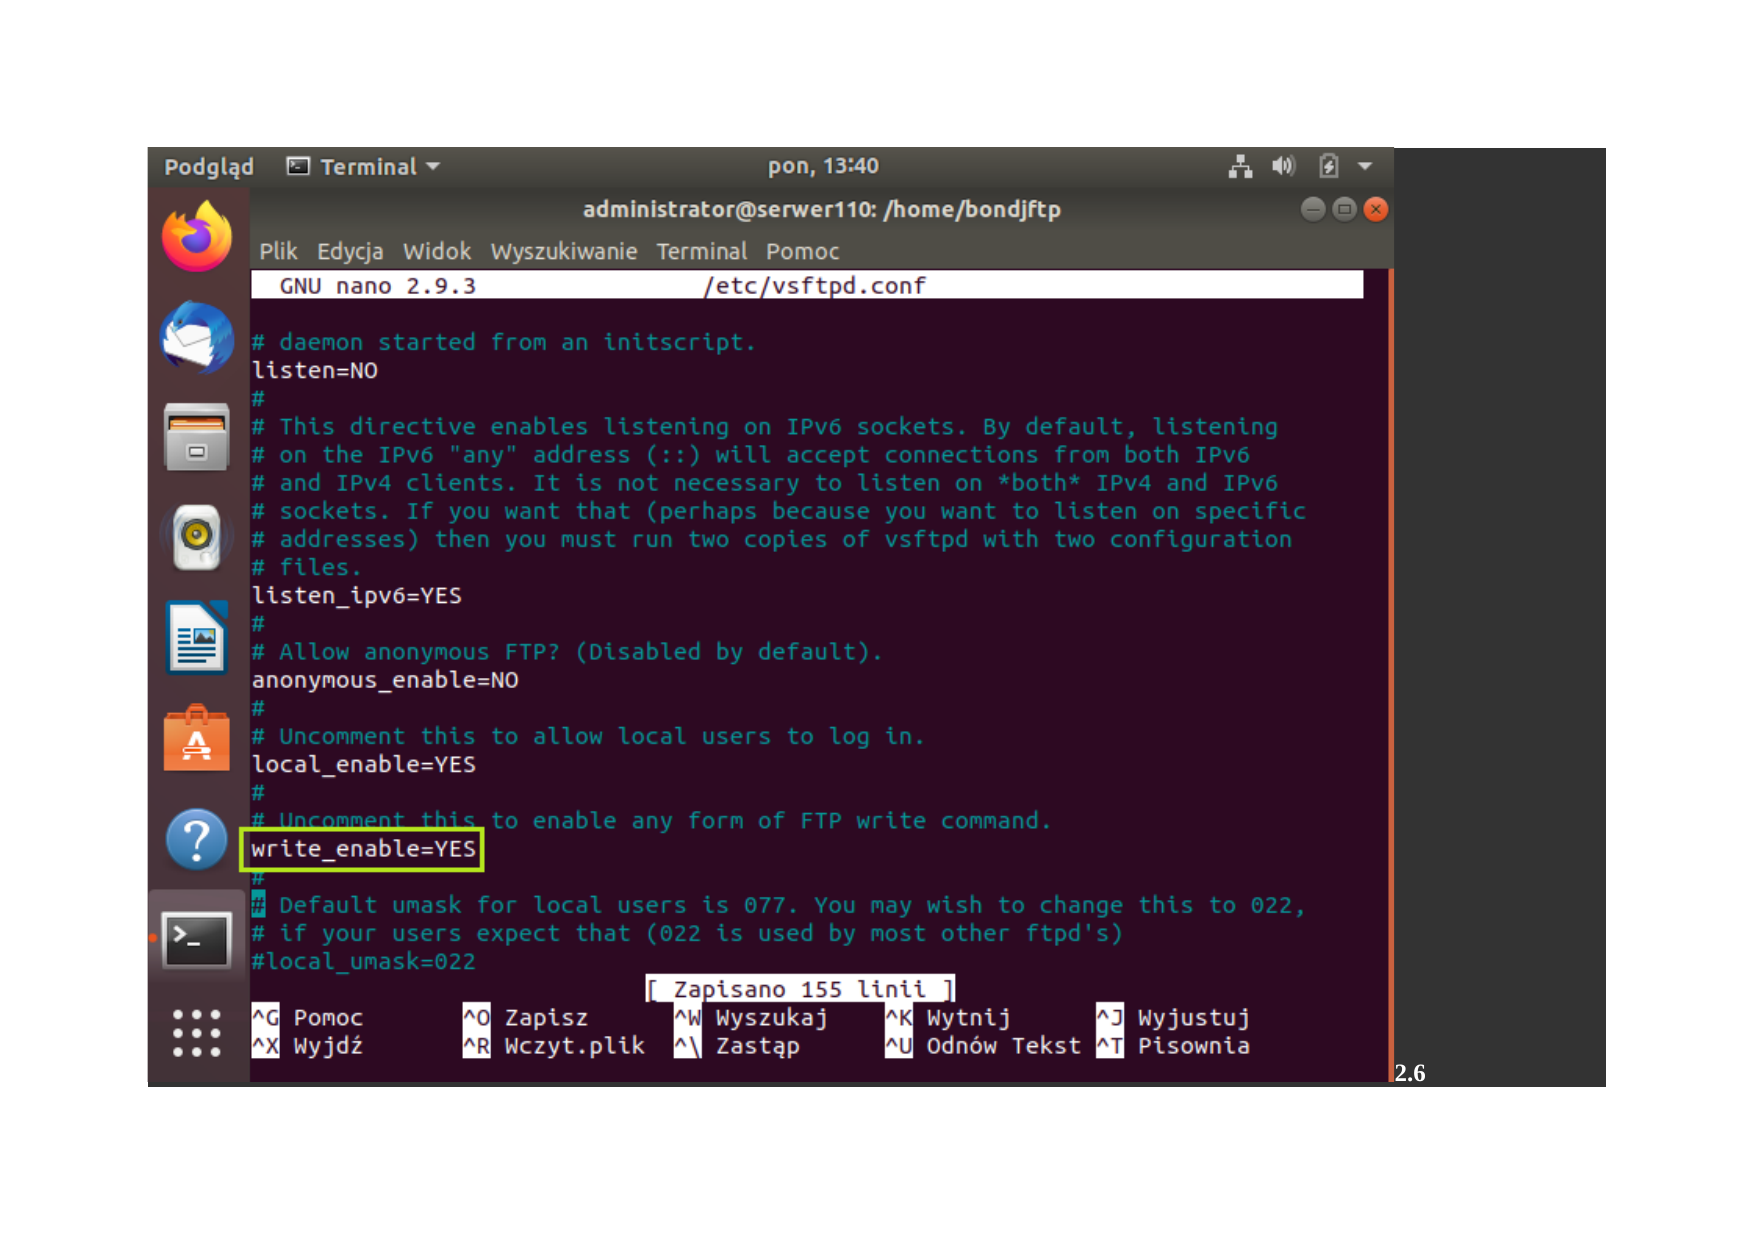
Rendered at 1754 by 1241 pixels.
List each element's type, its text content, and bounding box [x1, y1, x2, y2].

picture [147, 147, 1395, 1082]
